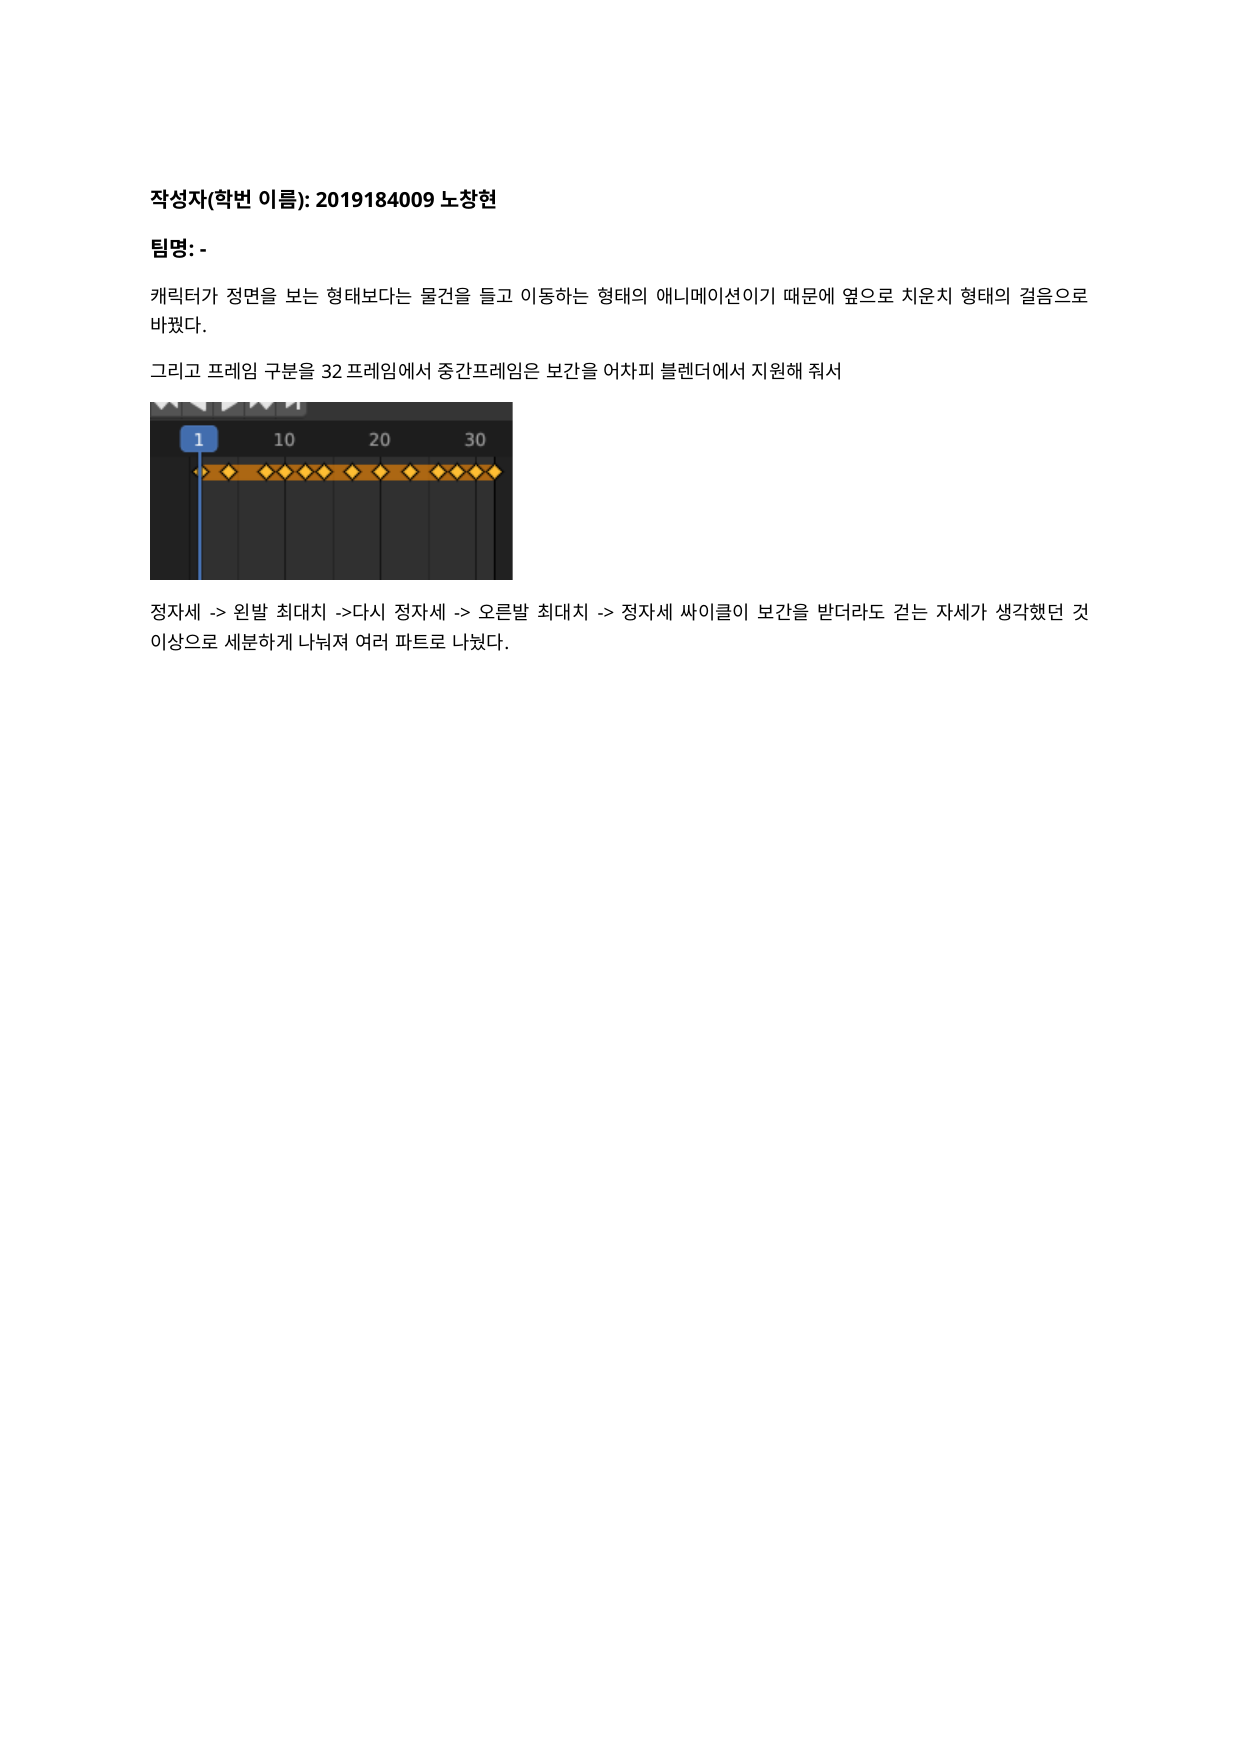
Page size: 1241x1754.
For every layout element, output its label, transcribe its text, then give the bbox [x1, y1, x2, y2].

text 캐릭터가 정면을 보는 형태보다는 물건을 들고 이동하는 형태의 애니메이션이기 때문에 옆으로 치운치 형태의 걸음으로 바꿨다. [150, 281, 1090, 338]
text 그리고 프레임 구분을 32프레임에서 중간프레임은 보간을 어차피 블렌더에서 지원해 줘서 [150, 357, 1090, 384]
picture [150, 402, 513, 580]
text 정자세 -> 왼발 최대치 ->다시 정자세 -> 오른발 최대치 -> 정자세 싸이클이 보간을 받더라도 걷는 자세가 생각했던 것 이상으로 세분하게 나눠져 여러 파트로 나눴다. [150, 598, 1090, 654]
